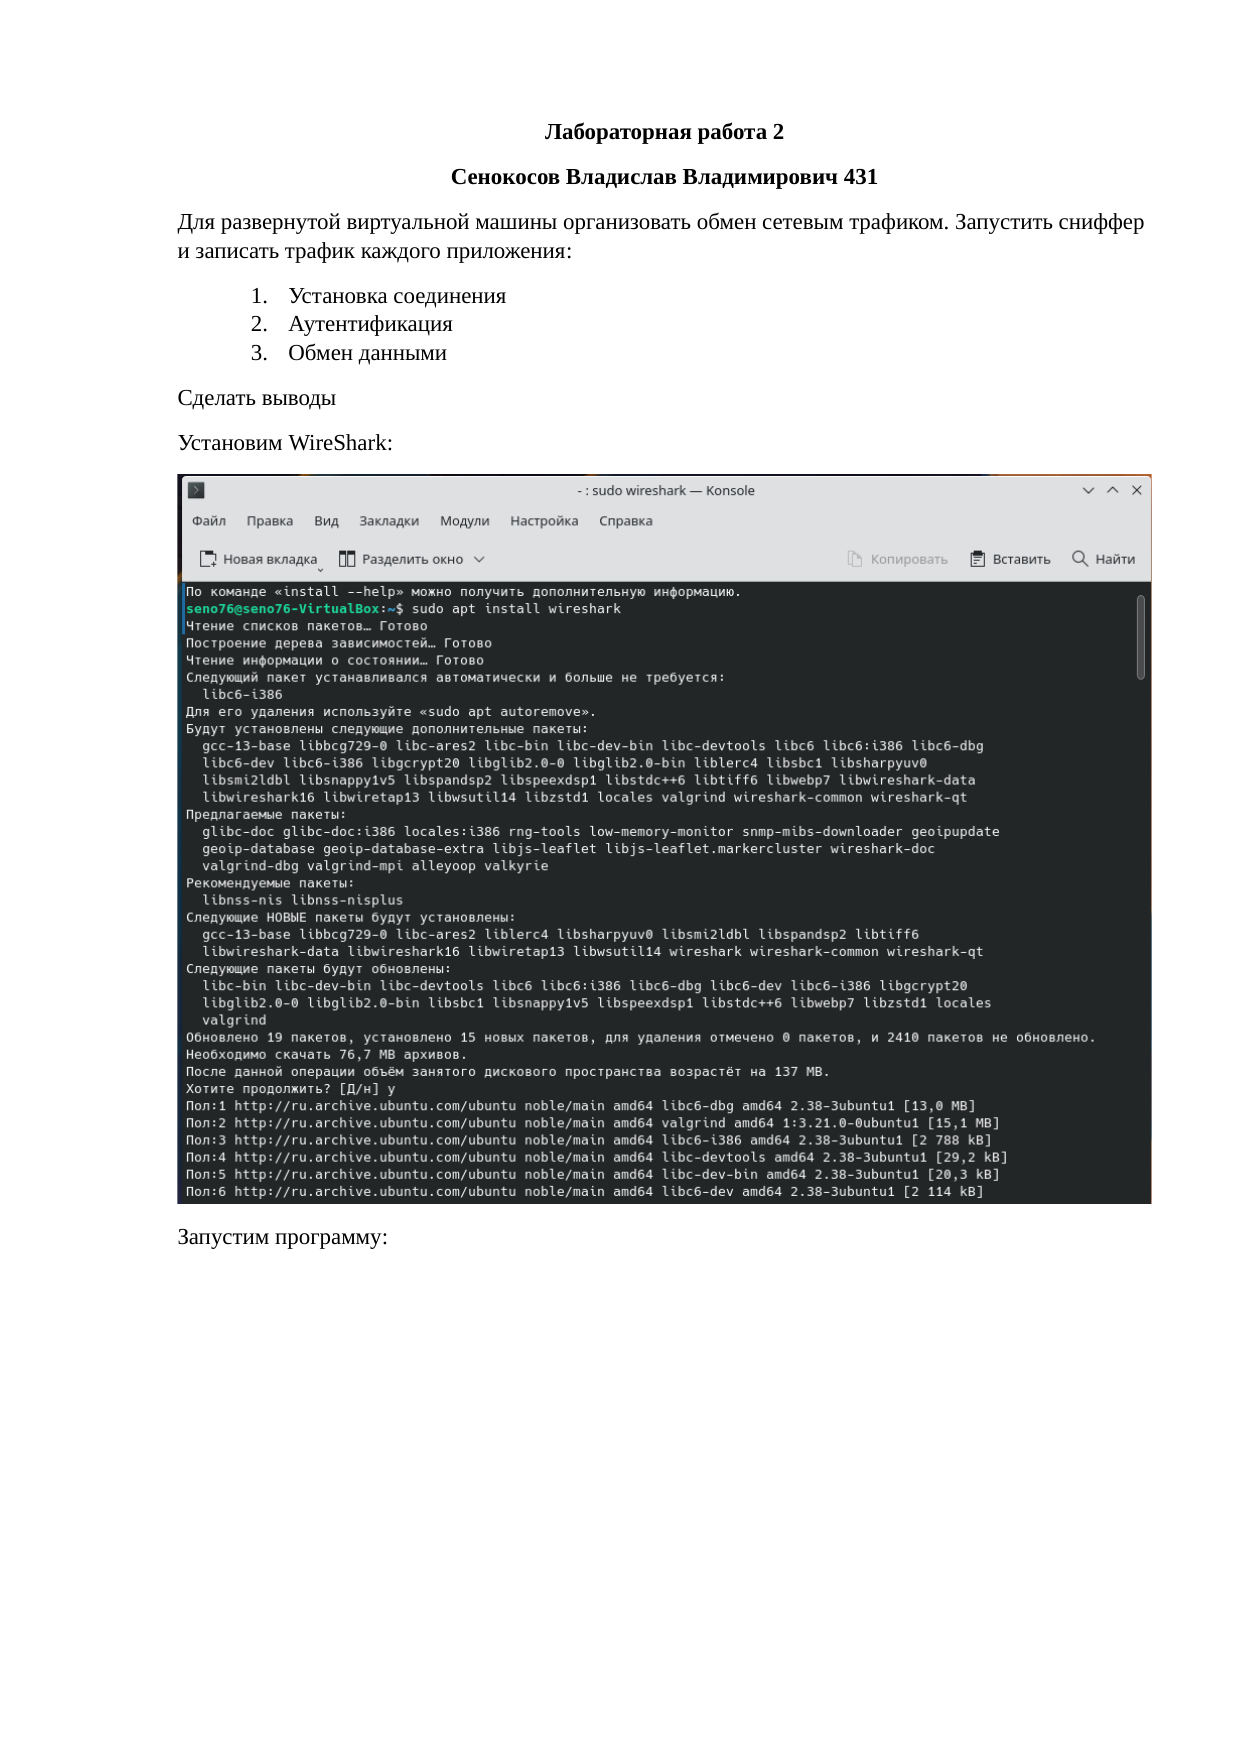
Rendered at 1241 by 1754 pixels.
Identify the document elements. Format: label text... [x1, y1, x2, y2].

text Установим WireShark: [177, 429, 1152, 455]
text Лабораторная работа 2 [177, 118, 1152, 144]
text Сделать выводы [177, 384, 1152, 410]
text Запустим программу: [177, 1223, 1152, 1249]
text Для развернутой виртуальной машины организовать обмен сетевым трафиком. Запустить сниффер и записать трафик каждого приложения: [177, 208, 1152, 263]
picture [177, 474, 1152, 1204]
list Установка соединения [251, 282, 1152, 308]
text Сенокосов Владислав Владимирович 431 [177, 163, 1152, 189]
list Обмен данными [251, 339, 1152, 365]
list Аутентификация [251, 310, 1152, 337]
